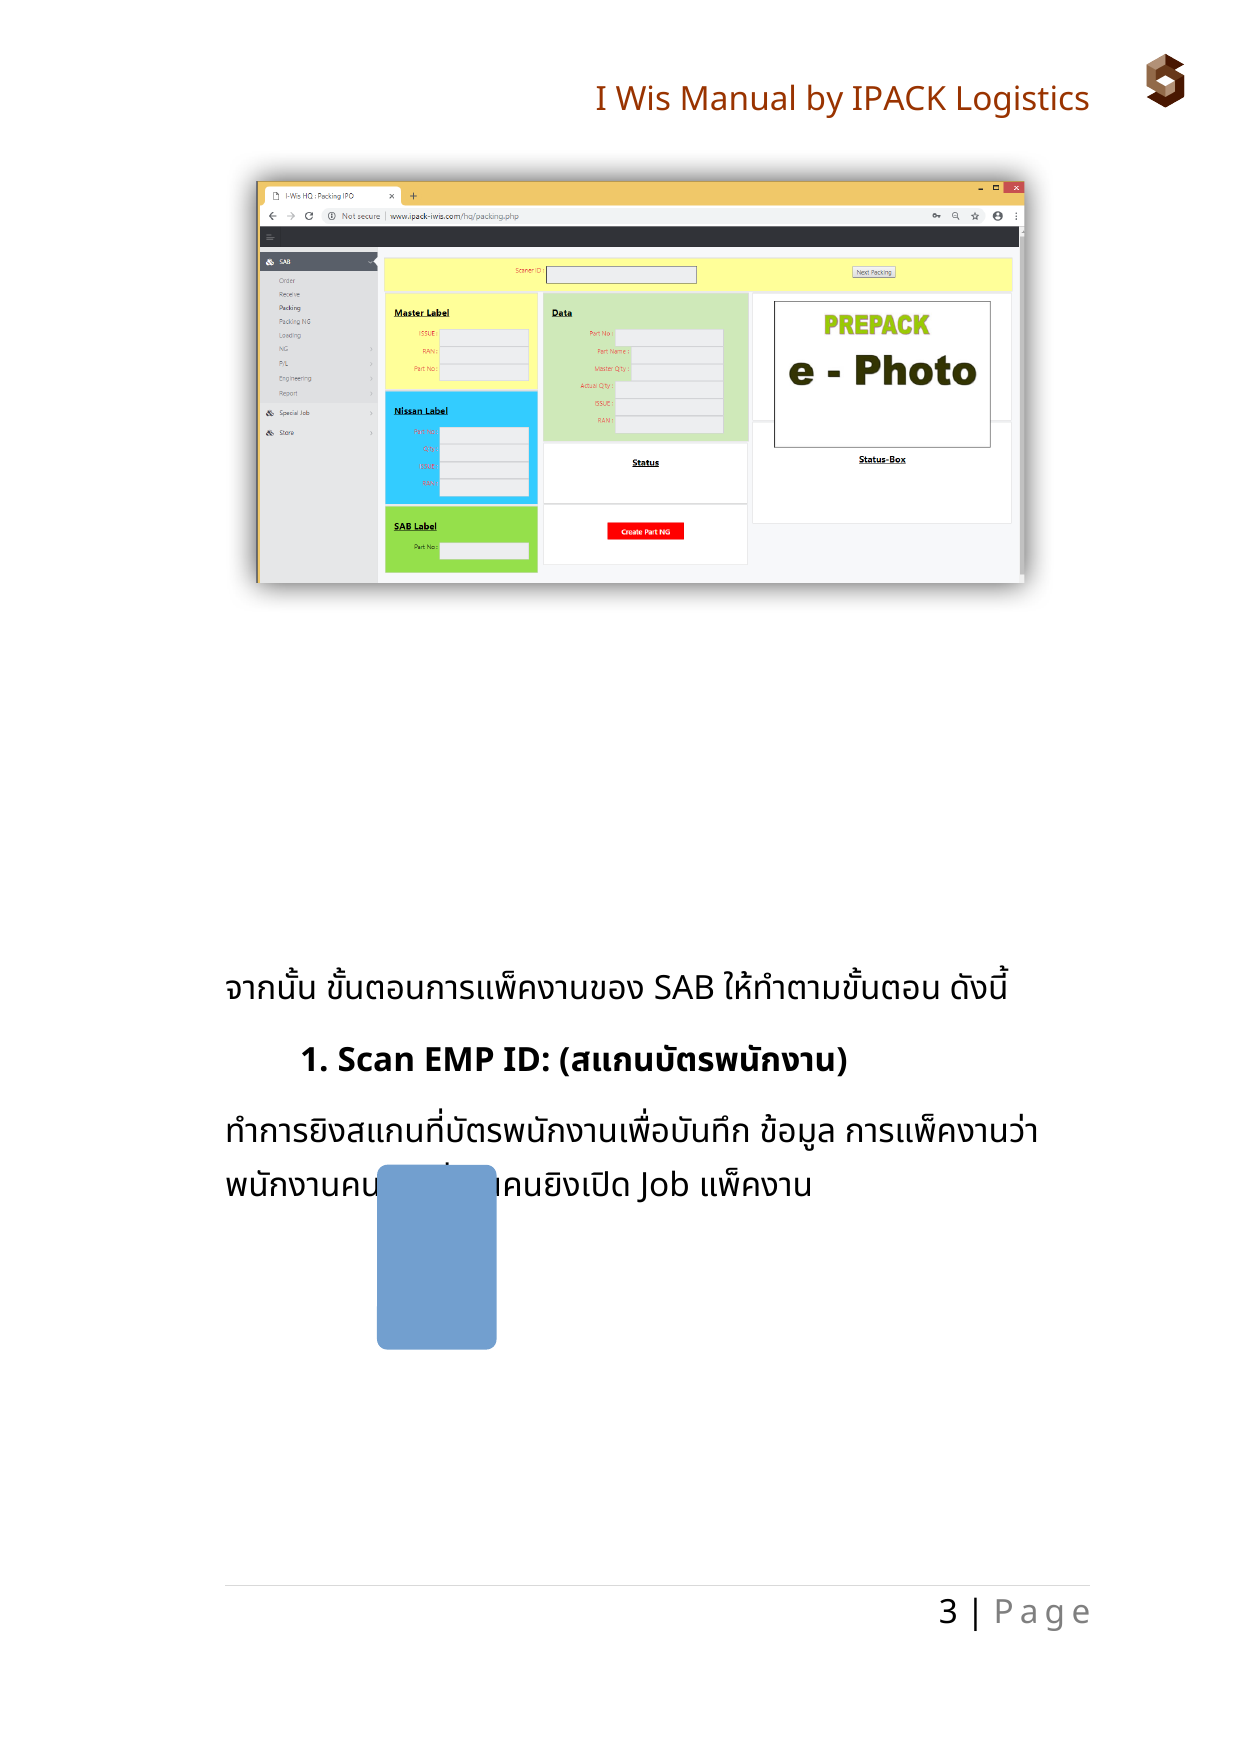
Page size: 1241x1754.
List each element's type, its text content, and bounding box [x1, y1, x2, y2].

text ทำการยิงสแกนที่บัตรพนักงานเพื่อบันทึก ข้อมูล การแพ็คงานว่า พนักงานคนไหนที่เป็นคนยิงเปิด Job แพ็คงาน [225, 1107, 1090, 1212]
picture [1141, 51, 1185, 108]
picture [256, 181, 1025, 583]
list Scan EMP ID: (สแกนบัตรพนักงาน) [300, 1035, 1090, 1086]
text จากนั้น ขั้นตอนการแพ็คงานของ SAB ให้ทำตามขั้นตอน ดังนี้ [225, 964, 1090, 1015]
